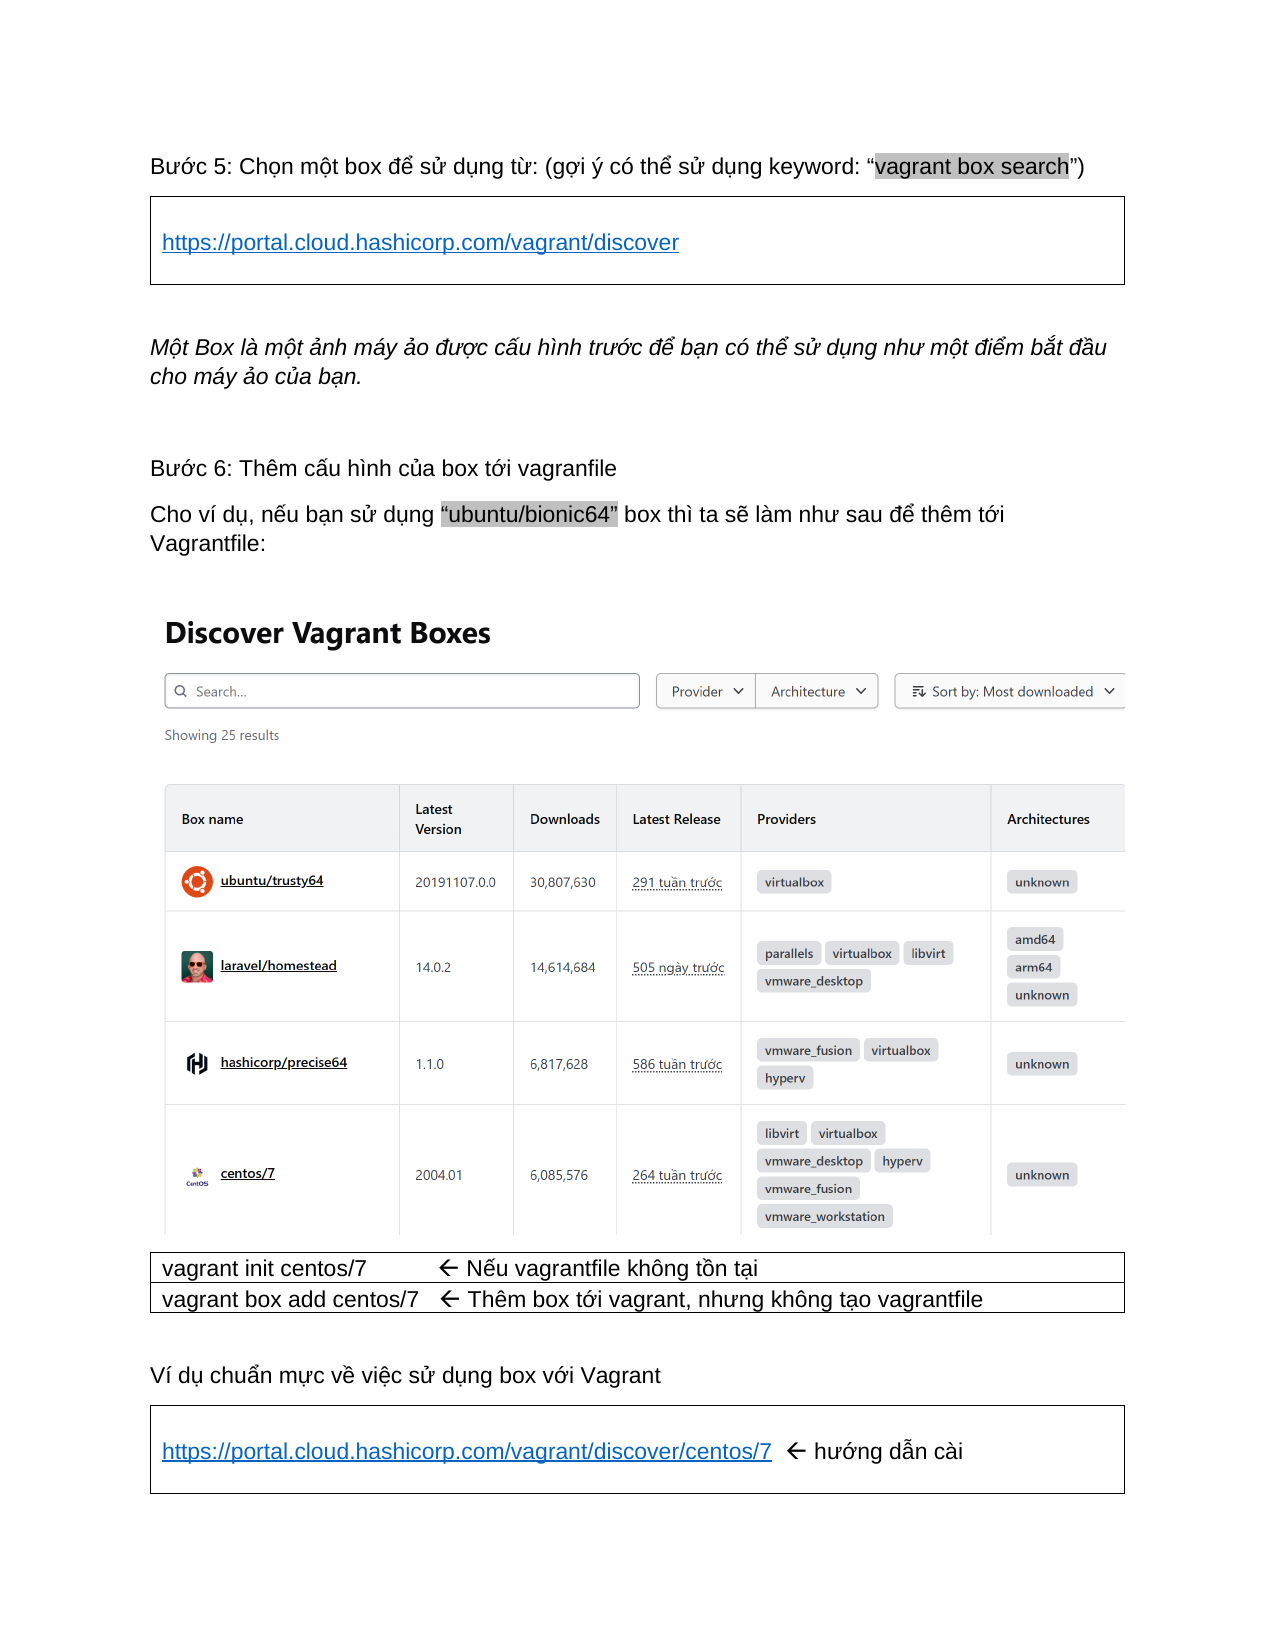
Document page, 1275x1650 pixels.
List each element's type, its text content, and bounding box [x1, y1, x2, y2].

table_header vagrant init centos/7 Nếu vagrantfile không tồn tại [151, 1253, 1124, 1282]
text Bước 5: Chọn một box để sử dụng từ: (gợi ý có thể sử dụng keyword: “vagrant box search”) [150, 150, 1125, 179]
table_cell vagrant box add centos/7 Thêm box tới vagrant, nhưng không tạo vagrantfile [151, 1283, 1124, 1312]
picture [150, 572, 1125, 1235]
text Ví dụ chuẩn mực về việc sử dụng box với Vagrant [150, 1359, 1125, 1388]
table_header https://portal.cloud.hashicorp.com/vagrant/discover/centos/7 hướng dẫn cài [151, 1406, 1124, 1493]
text Bước 6: Thêm cấu hình của box tới vagranfile [150, 452, 1125, 481]
text Một Box là một ảnh máy ảo được cấu hình trước để bạn có thể sử dụng như một điểm bắt đầu cho máy ảo của bạn. [150, 331, 1125, 389]
text Cho ví dụ, nếu bạn sử dụng “ubuntu/bionic64” box thì ta sẽ làm như sau để thêm tới Vagrantfile: [150, 498, 1125, 556]
table_header https://portal.cloud.hashicorp.com/vagrant/discover [151, 197, 1124, 284]
